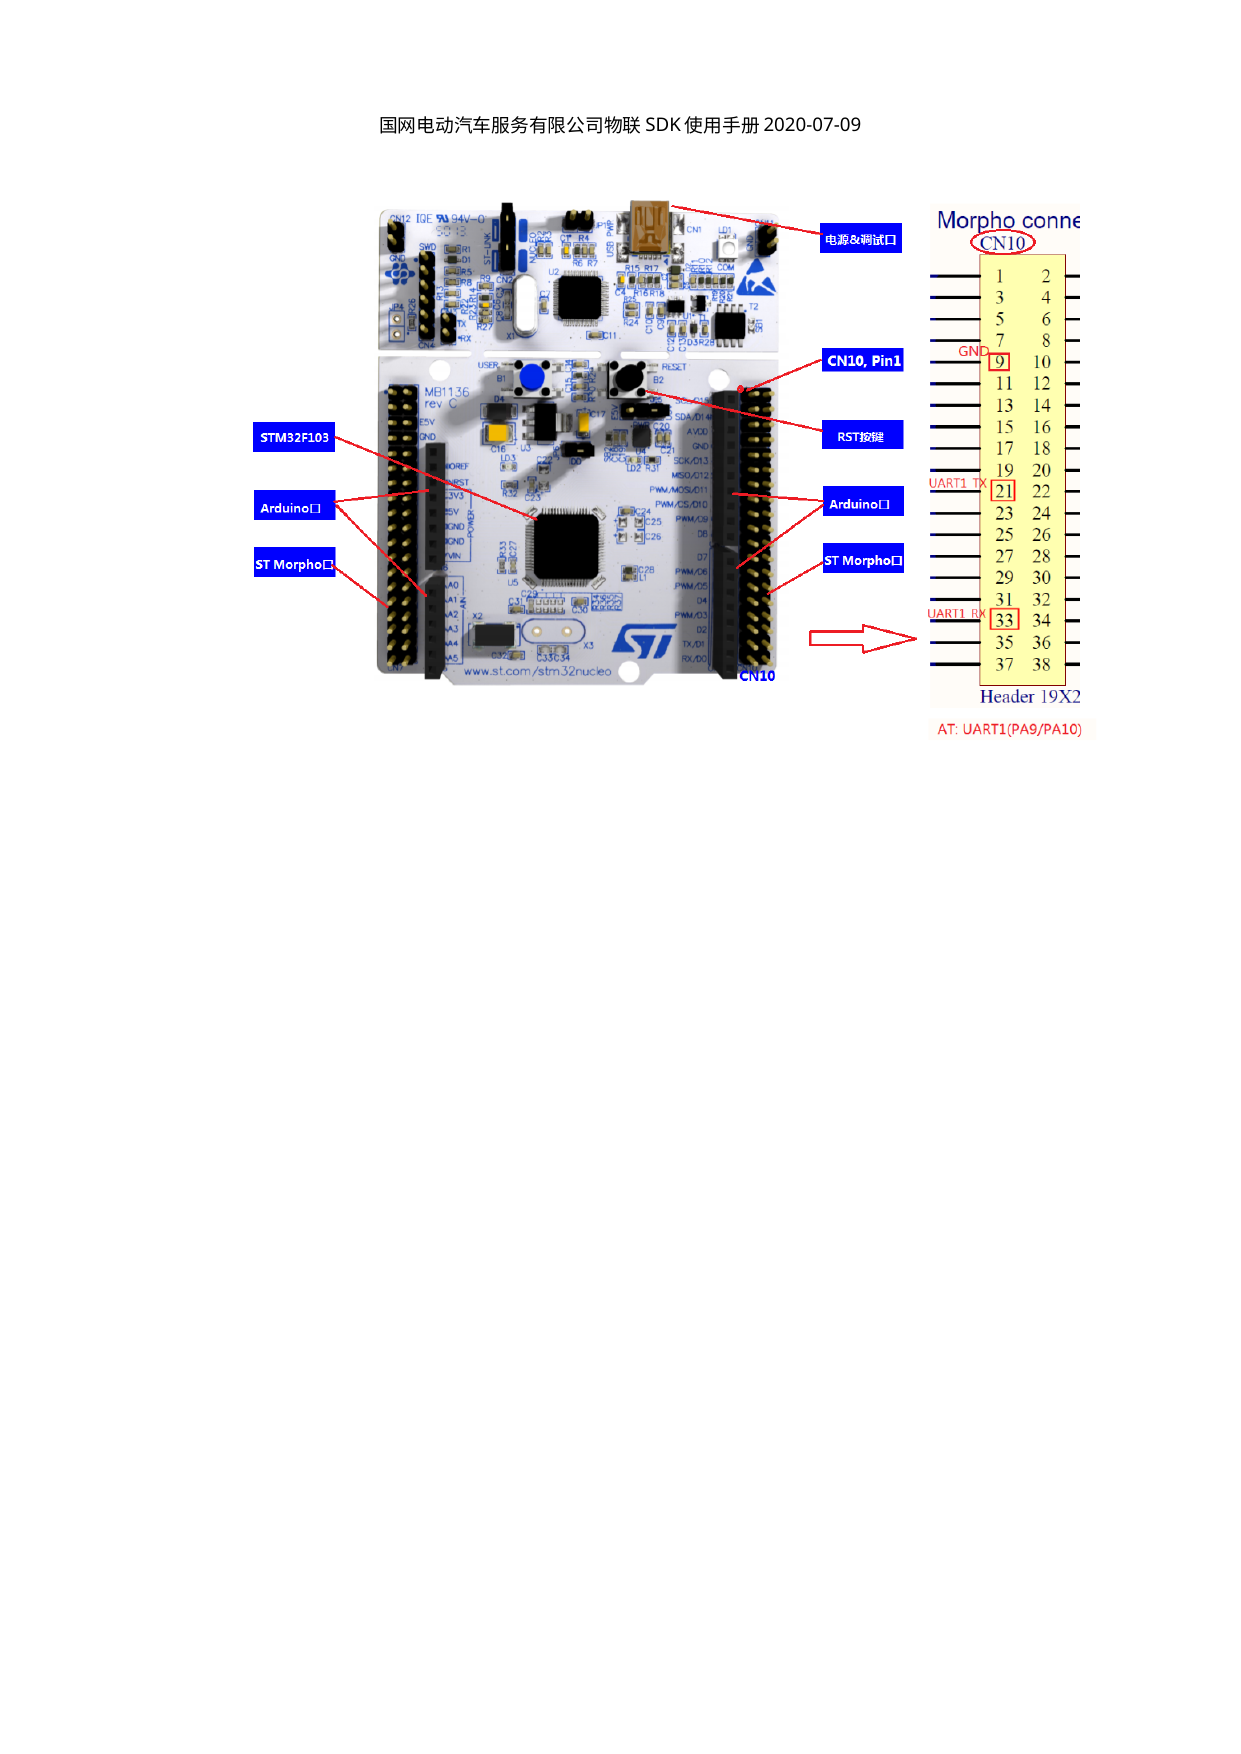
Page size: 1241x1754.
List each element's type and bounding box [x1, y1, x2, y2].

picture [231, 166, 1097, 767]
